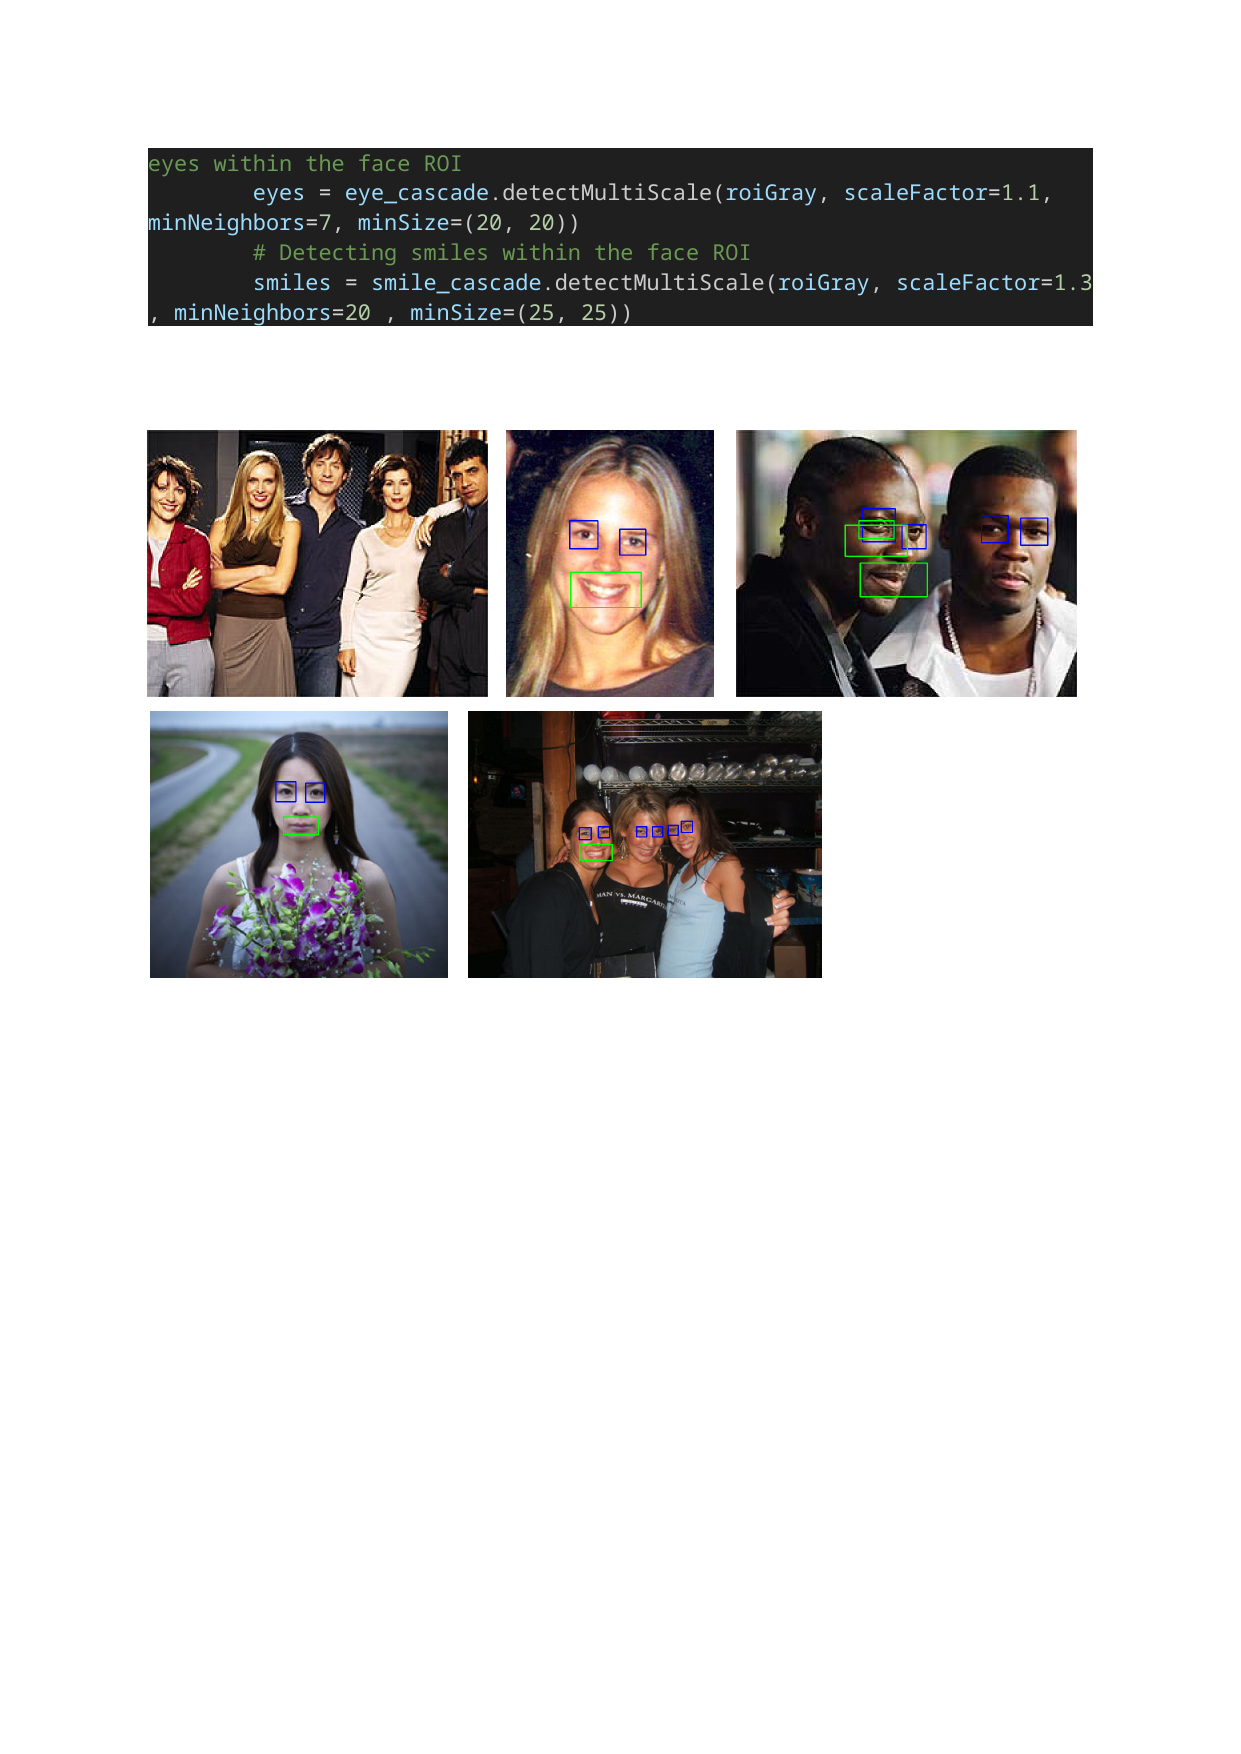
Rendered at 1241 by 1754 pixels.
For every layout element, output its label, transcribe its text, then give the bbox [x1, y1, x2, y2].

text # Detecting smiles within the face ROI [148, 237, 1093, 267]
picture [506, 430, 714, 697]
text eyes within the face ROI [148, 148, 1093, 177]
picture [150, 711, 448, 978]
text smiles = smile_cascade.detectMultiScale(roiGray, scaleFactor=1.3 , minNeighbors=20 , minSize=(25, 25)) [148, 267, 1093, 326]
picture [147, 430, 488, 697]
picture [736, 430, 1077, 697]
picture [468, 711, 822, 978]
text eyes = eye_cascade.detectMultiScale(roiGray, scaleFactor=1.1, minNeighbors=7, minSize=(20, 20)) [148, 177, 1093, 237]
